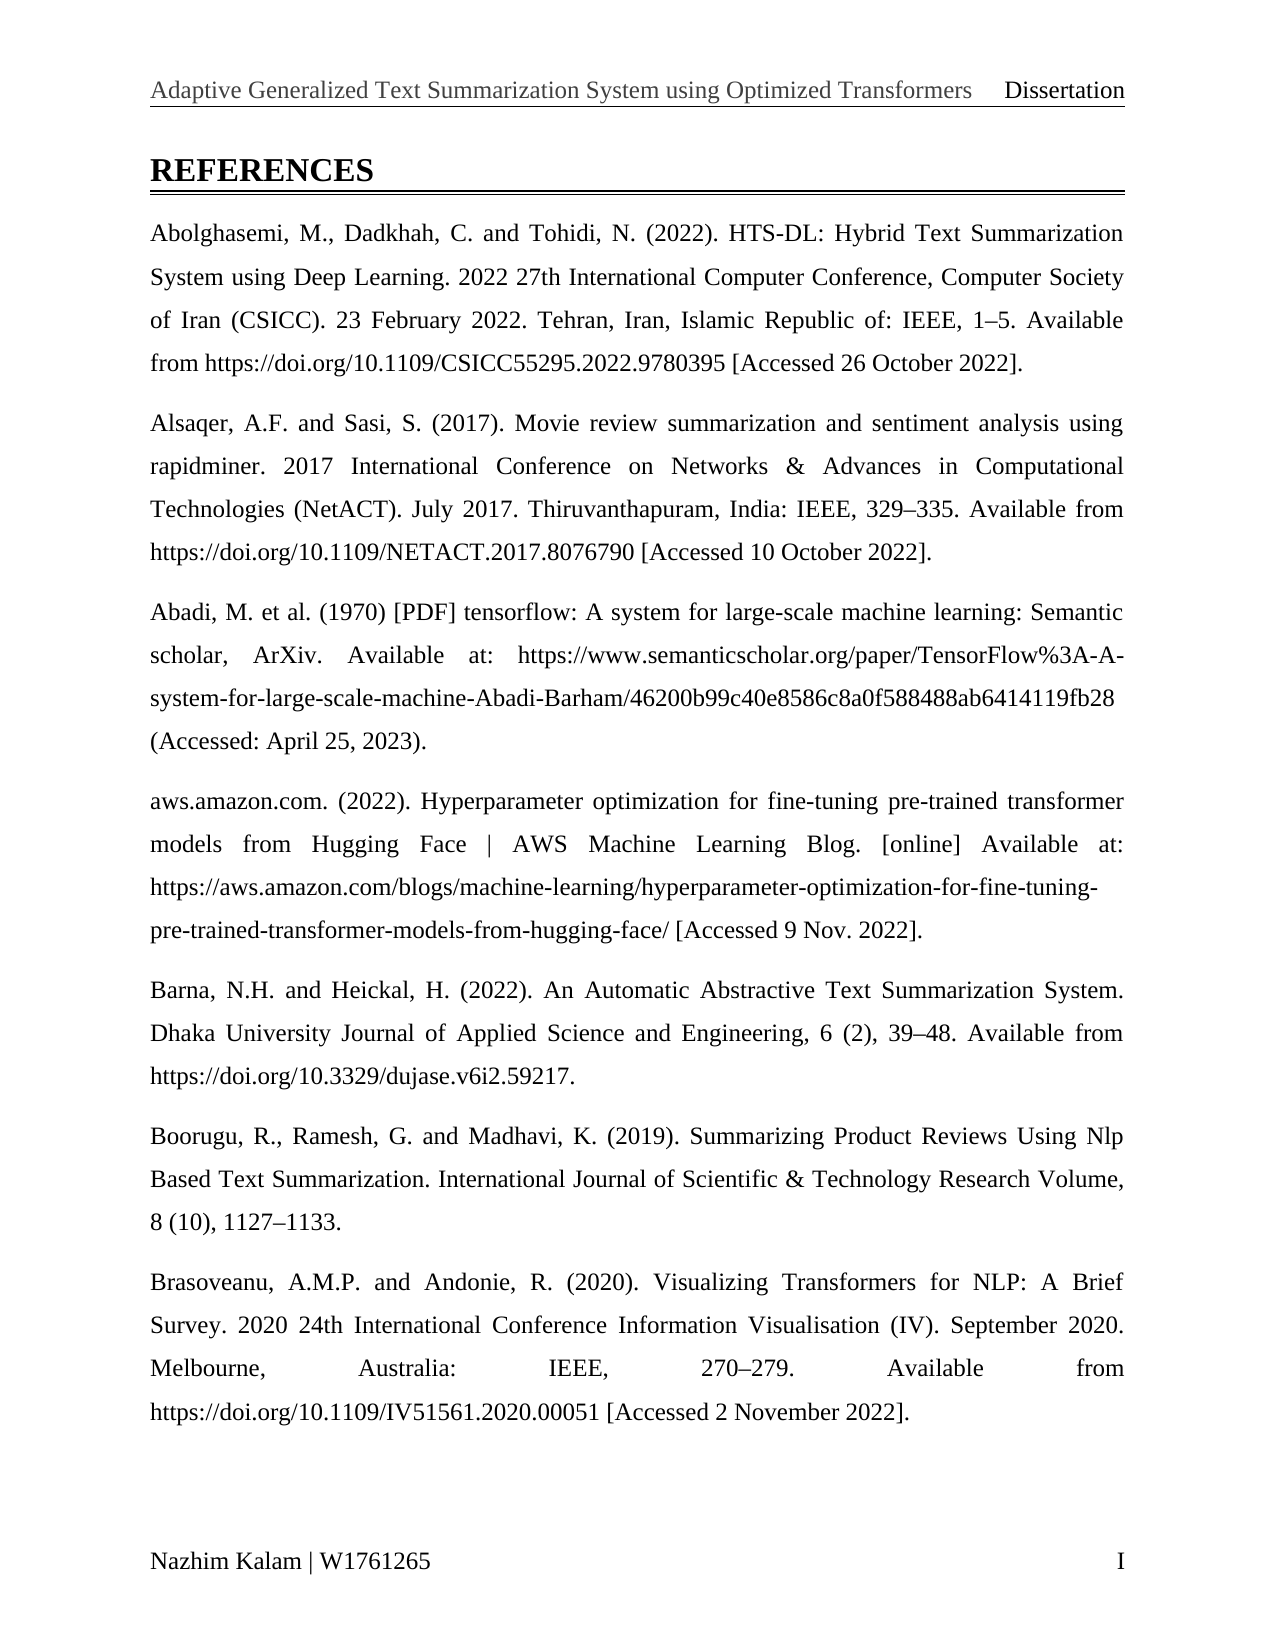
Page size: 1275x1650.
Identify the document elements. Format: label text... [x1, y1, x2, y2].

subtitle REFERENCES [150, 150, 1125, 190]
text aws.amazon.com. (2022). Hyperparameter optimization for fine-tuning pre-trained transformer models from Hugging Face | AWS Machine Learning Blog. [online] Available at: https://aws.amazon.com/blogs/machine-learning/hyperparameter-optimization-for-fine-tuning-pre-trained-transformer-models-from-hugging-face/ [Accessed 9 Nov. 2022]. [150, 786, 1125, 944]
text Brasoveanu, A.M.P. and Andonie, R. (2020). Visualizing Transformers for NLP: A Brief Survey. 2020 24th International Conference Information Visualisation (IV). September 2020. Melbourne, Australia: IEEE, 270–279. Available from https://doi.org/10.1109/IV51561.2020.00051 [Accessed 2 November 2022]. [150, 1267, 1125, 1425]
text Barna, N.H. and Heickal, H. (2022). An Automatic Abstractive Text Summarization System. Dhaka University Journal of Applied Science and Engineering, 6 (2), 39–48. Available from https://doi.org/10.3329/dujase.v6i2.59217. [150, 975, 1125, 1090]
text Abolghasemi, M., Dadkhah, C. and Tohidi, N. (2022). HTS-DL: Hybrid Text Summarization System using Deep Learning. 2022 27th International Computer Conference, Computer Society of Iran (CSICC). 23 February 2022. Tehran, Iran, Islamic Republic of: IEEE, 1–5. Available from https://doi.org/10.1109/CSICC55295.2022.9780395 [Accessed 26 October 2022]. [150, 218, 1125, 377]
text Abadi, M. et al. (1970) [PDF] tensorflow: A system for large-scale machine learning: Semantic scholar, ArXiv. Available at: https://www.semanticscholar.org/paper/TensorFlow%3A-A-system-for-large-scale-machine-Abadi-Barham/46200b99c40e8586c8a0f588488ab6414119fb28 (Accessed: April 25, 2023). [150, 597, 1125, 755]
text Alsaqer, A.F. and Sasi, S. (2017). Movie review summarization and sentiment analysis using rapidminer. 2017 International Conference on Networks & Advances in Computational Technologies (NetACT). July 2017. Thiruvanthapuram, India: IEEE, 329–335. Available from https://doi.org/10.1109/NETACT.2017.8076790 [Accessed 10 October 2022]. [150, 408, 1125, 566]
text Boorugu, R., Ramesh, G. and Madhavi, K. (2019). Summarizing Product Reviews Using Nlp Based Text Summarization. International Journal of Scientific & Technology Research Volume, 8 (10), 1127–1133. [150, 1121, 1125, 1236]
